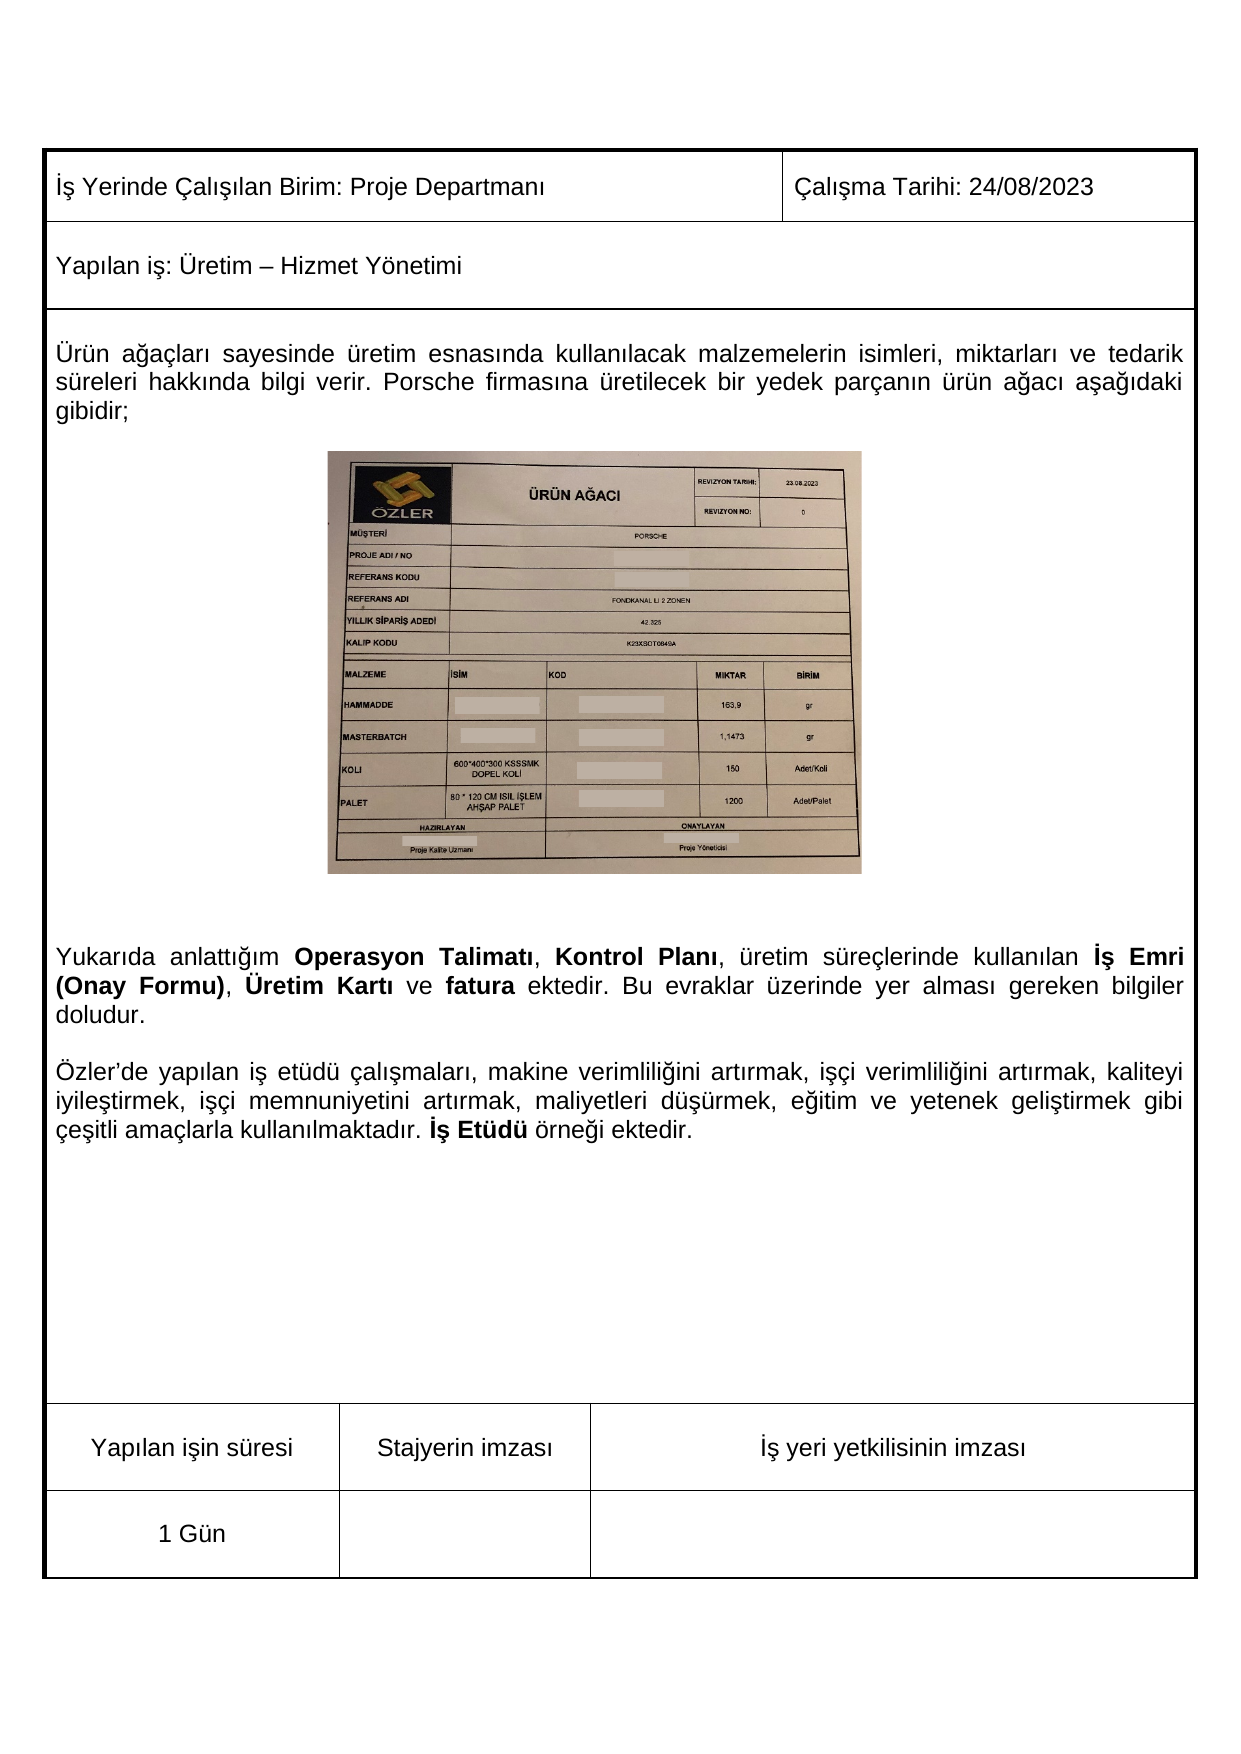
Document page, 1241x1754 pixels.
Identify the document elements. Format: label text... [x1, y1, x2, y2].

picture [327, 451, 862, 874]
table_header Çalışma Tarihi: 24/08/2023 [783, 152, 1194, 221]
table_cell [340, 1491, 590, 1577]
table_cell 1 Gün [47, 1491, 339, 1577]
table_header İş Yerinde Çalışılan Birim: Proje Departmanı [47, 152, 782, 221]
table_cell Yapılan iş: Üretim – Hizmet Yönetimi [47, 222, 1194, 308]
table_cell Stajyerin imzası [340, 1404, 590, 1490]
table_cell [591, 1491, 1194, 1577]
table_cell Yapılan işin süresi [47, 1404, 339, 1490]
table_cell İş yeri yetkilisinin imzası [591, 1404, 1194, 1490]
table_cell Ürün ağaçları sayesinde üretim esnasında kullanılacak malzemelerin isimleri, miktarları ve tedarik süreleri hakkında bilgi verir. Porsche firmasına üretilecek bir yedek parçanın ürün ağacı aşağıdaki gibidir; Yukarıda anlattığım Operasyon Talimatı, Kontrol Planı, üretim süreçlerinde kullanılan İş Emri (Onay Formu), Üretim Kartı ve fatura ektedir. Bu evraklar üzerinde yer alması gereken bilgiler doludur. Özler’de yapılan iş etüdü çalışmaları, makine verimliliğini artırmak, işçi verimliliğini artırmak, kaliteyi iyileştirmek, işçi memnuniyetini artırmak, maliyetleri düşürmek, eğitim ve yetenek geliştirmek gibi çeşitli amaçlarla kullanılmaktadır. İş Etüdü örneği ektedir. [47, 310, 1194, 1402]
